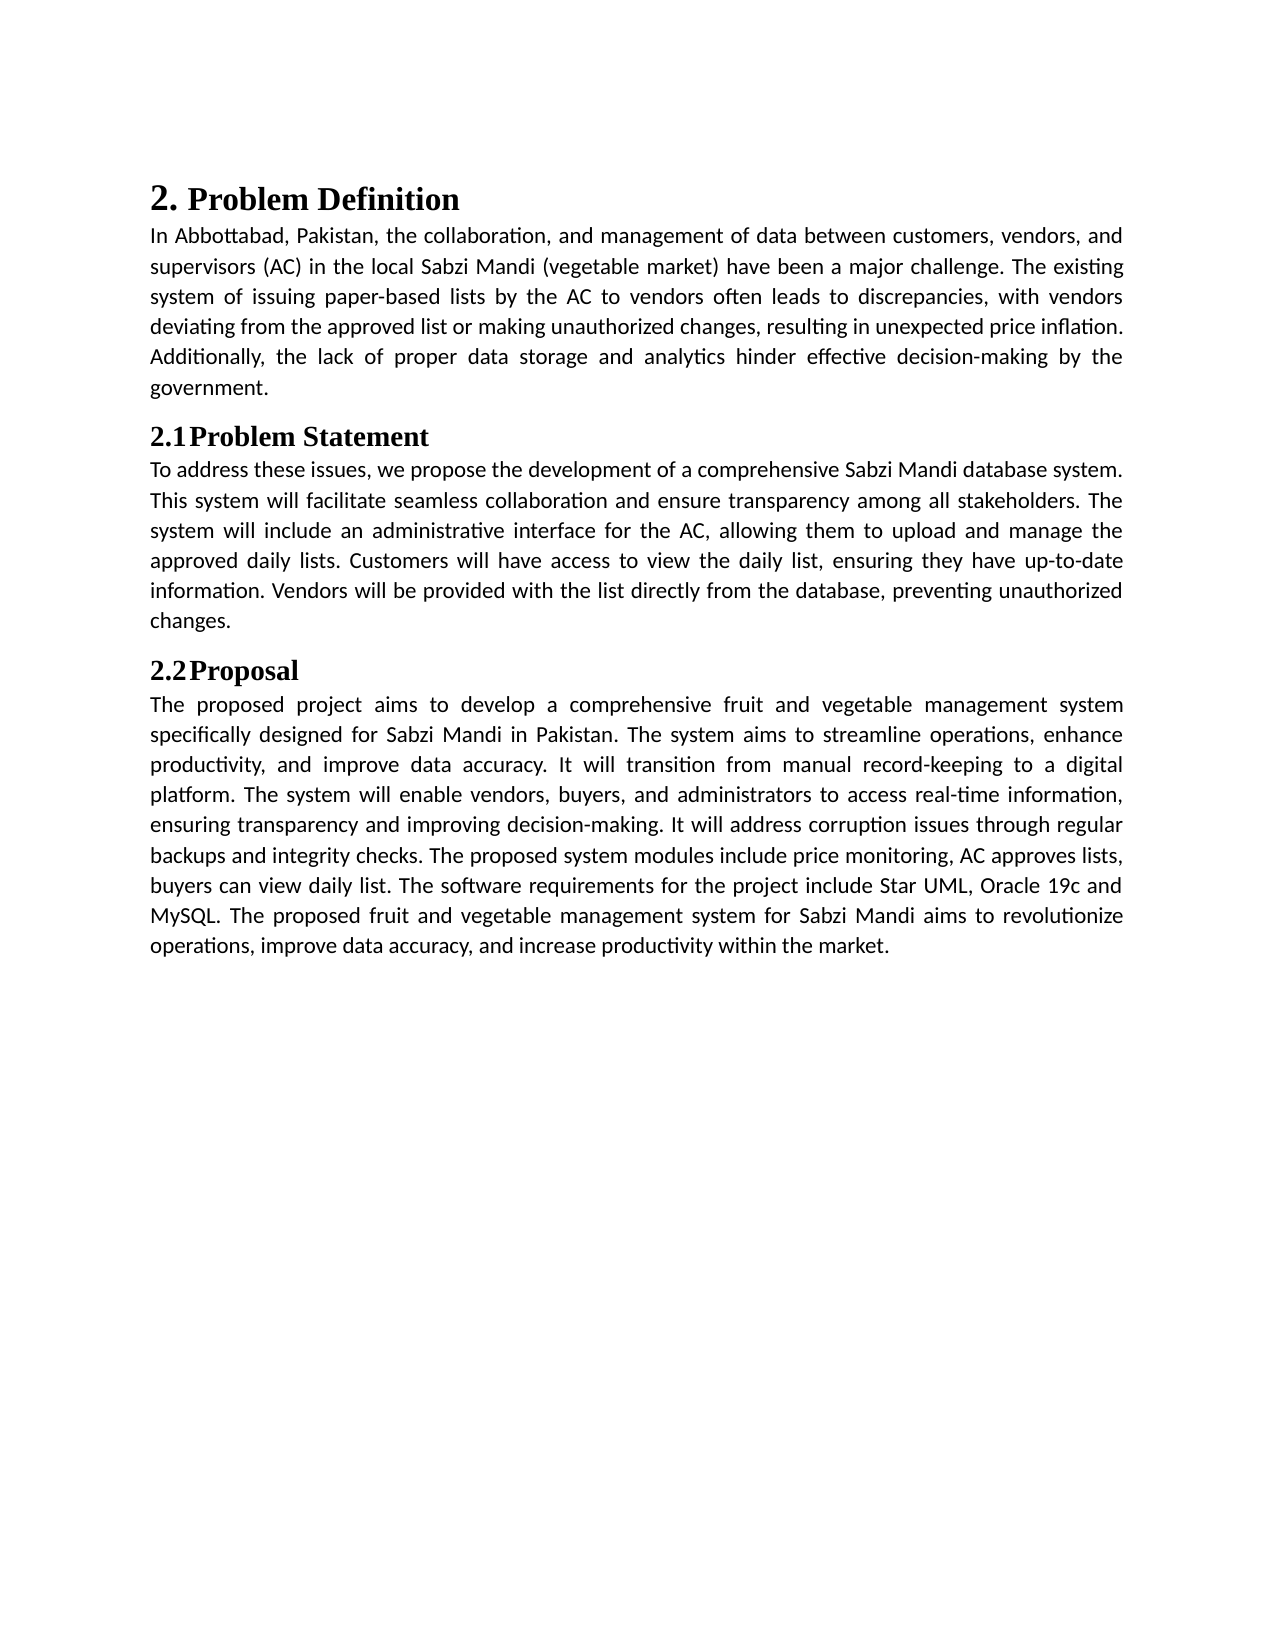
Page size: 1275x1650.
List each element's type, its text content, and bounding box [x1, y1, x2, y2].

subtitle Problem Definition [150, 175, 1125, 218]
text The proposed project aims to develop a comprehensive fruit and vegetable management system specifically designed for Sabzi Mandi in Pakistan. The system aims to streamline operations, enhance productivity, and improve data accuracy. It will transition from manual record-keeping to a digital platform. The system will enable vendors, buyers, and administrators to access real-time information, ensuring transparency and improving decision-making. It will address corruption issues through regular backups and integrity checks. The proposed system modules include price monitoring, AC approves lists, buyers can view daily list. The software requirements for the project include Star UML, Oracle 19c and MySQL. The proposed fruit and vegetable management system for Sabzi Mandi aims to revolutionize operations, improve data accuracy, and increase productivity within the market. [150, 690, 1125, 959]
subtitle Proposal [150, 653, 1125, 687]
text In Abbottabad, Pakistan, the collaboration, and management of data between customers, vendors, and supervisors (AC) in the local Sabzi Mandi (vegetable market) have been a major challenge. The existing system of issuing paper-based lists by the AC to vendors often leads to discrepancies, with vendors deviating from the approved list or making unauthorized changes, resulting in unexpected price inflation. Additionally, the lack of proper data storage and analytics hinder effective decision-making by the government. [150, 222, 1125, 401]
text To address these issues, we propose the development of a comprehensive Sabzi Mandi database system. This system will facilitate seamless collaboration and ensure transparency among all stakeholders. The system will include an administrative interface for the AC, allowing them to upload and manage the approved daily lists. Customers will have access to view the daily list, ensuring they have up-to-date information. Vendors will be provided with the list directly from the database, preventing unauthorized changes. [150, 456, 1125, 635]
subtitle Problem Statement [150, 419, 1125, 453]
